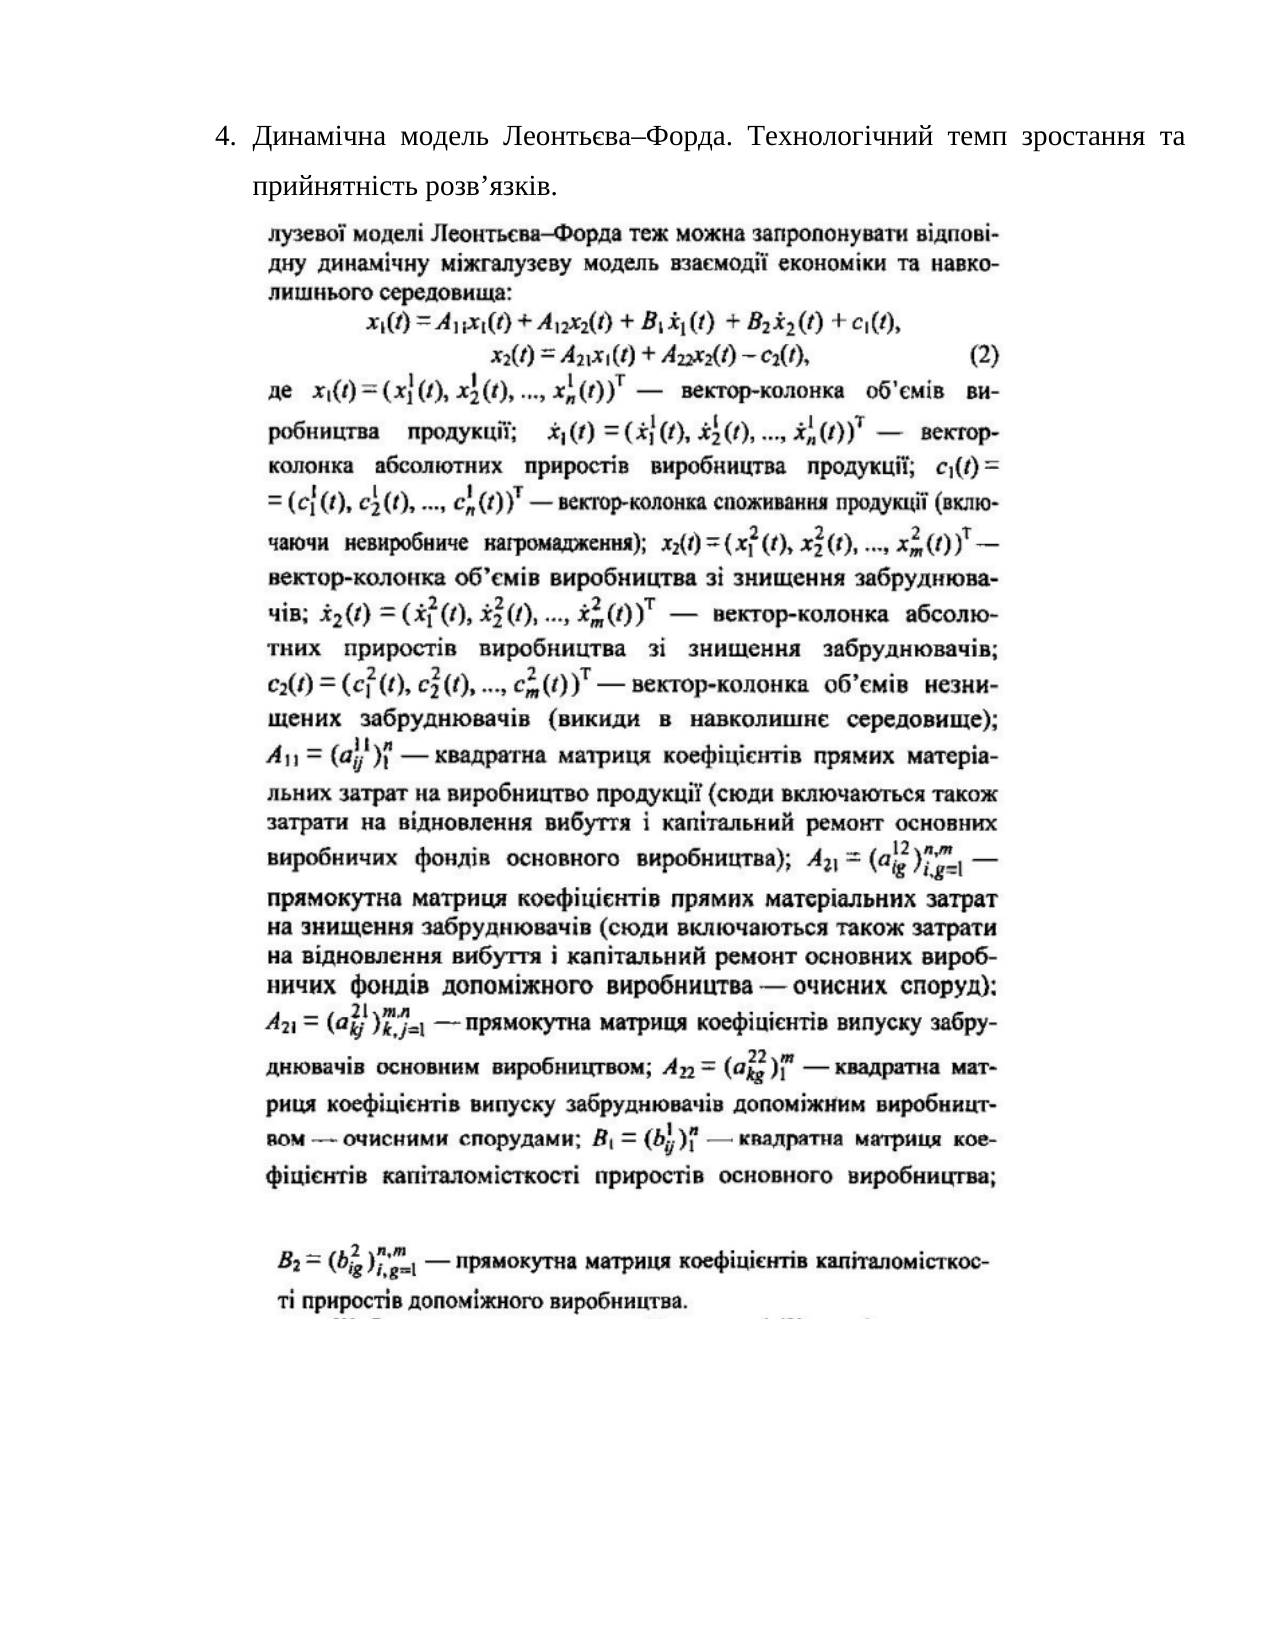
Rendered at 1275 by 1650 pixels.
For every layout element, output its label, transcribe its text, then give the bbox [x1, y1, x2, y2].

picture [252, 1226, 1021, 1319]
list Динамічна модель Леонтьєва–Форда. Технологічний темп зростання та прийнятність розв’язків. [215, 118, 1186, 202]
picture [252, 218, 1012, 1213]
